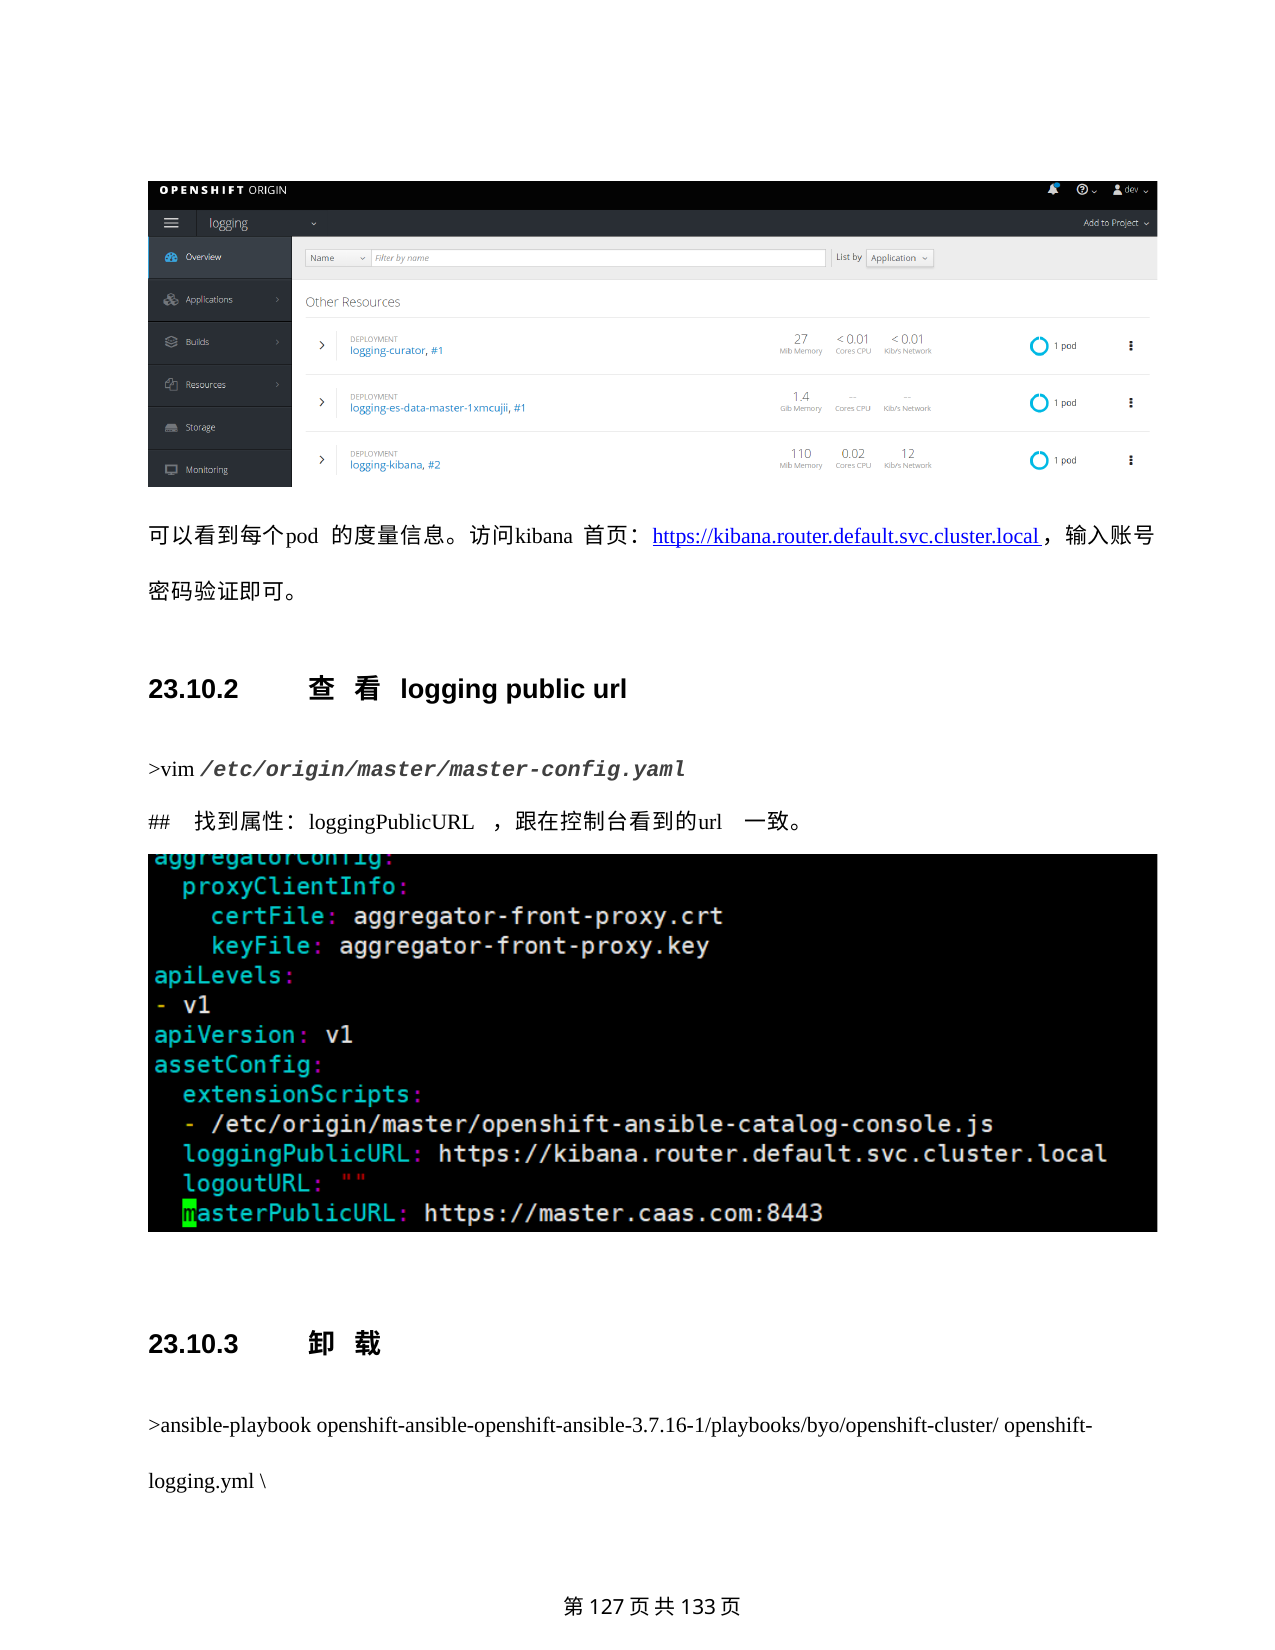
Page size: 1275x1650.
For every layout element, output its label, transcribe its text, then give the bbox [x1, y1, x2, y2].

subtitle 卸载 [148, 1305, 1156, 1380]
text >ansible-playbook openshift-ansible-openshift-ansible-3.7.16-1/playbooks/byo/openshift-cluster/ openshift-logging.yml \ [148, 1406, 1156, 1499]
text ## 找到属性：loggingPublicURL，跟在控制台看到的url一致。 [148, 801, 1156, 839]
text >vim /etc/origin/master/master-config.yaml [148, 750, 1156, 788]
picture [148, 181, 1158, 487]
picture [148, 854, 1158, 1232]
subtitle 查看logging public url [148, 649, 1156, 724]
text 可以看到每个pod的度量信息。访问kibana首页：https://kibana.router.default.svc.cluster.local，输入账号密码验证即可。 [148, 515, 1156, 609]
